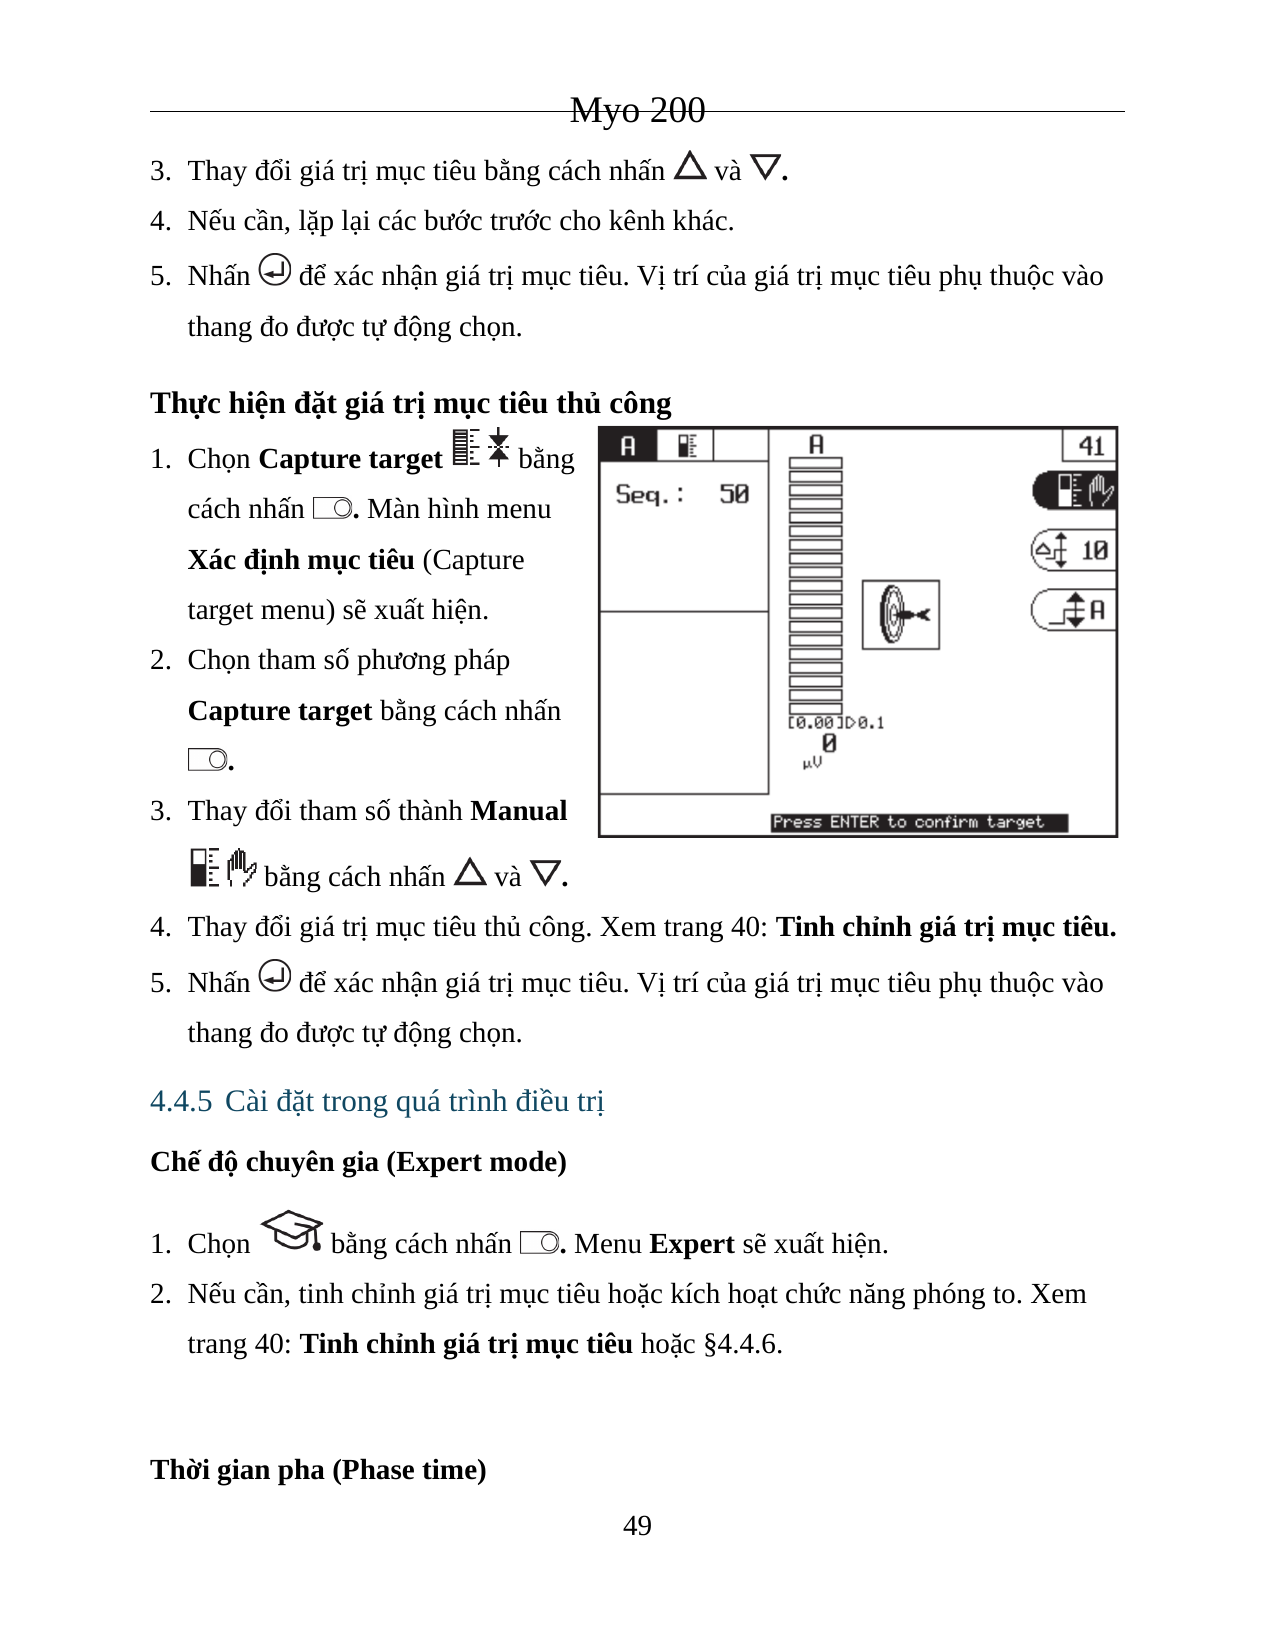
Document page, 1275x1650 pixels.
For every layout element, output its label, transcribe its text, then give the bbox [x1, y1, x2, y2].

list Thay đổi giá trị mục tiêu bằng cách nhấn và . [150, 150, 1125, 187]
list Chọn tham số phương pháp Capture target bằng cách nhấn . [150, 642, 596, 777]
picture [258, 1207, 324, 1254]
picture [312, 495, 353, 519]
picture [258, 253, 292, 286]
picture [672, 150, 707, 181]
list Nếu cần, tinh chỉnh giá trị mục tiêu hoặc kích hoạt chức năng phóng to. Xem trang 40: Tinh chỉnh giá trị mục tiêu hoặc §4.4.6. [150, 1276, 1125, 1360]
picture [187, 746, 228, 771]
subtitle Cài đặt trong quá trình điều trị [150, 1082, 1125, 1118]
picture [596, 423, 1118, 836]
picture [519, 1229, 560, 1254]
subtitle Thực hiện đặt giá trị mục tiêu thủ công [150, 384, 1125, 420]
picture [528, 858, 562, 887]
list Nhấn để xác nhận giá trị mục tiêu. Vị trí của giá trị mục tiêu phụ thuộc vào thang đo được tự động chọn. [150, 254, 1125, 342]
picture [258, 959, 292, 992]
list Thay đổi giá trị mục tiêu thủ công. Xem trang 40: Tinh chỉnh giá trị mục tiêu. [150, 909, 1125, 943]
list Chọn Capture target bằng cách nhấn . Màn hình menu Xác định mục tiêu (Capture target menu) sẽ xuất hiện. [150, 424, 596, 626]
list Nếu cần, lặp lại các bước trước cho kênh khác. [150, 203, 1125, 237]
text Thời gian pha (Phase time) [150, 1452, 1125, 1486]
list Chọn bằng cách nhấn . Menu Expert sẽ xuất hiện. [150, 1207, 1125, 1259]
list Thay đổi tham số thành Manual bằng cách nhấn và . [150, 793, 1125, 893]
picture [187, 843, 257, 887]
picture [452, 856, 487, 887]
text Chế độ chuyên gia (Expert mode) [150, 1144, 1125, 1178]
picture [450, 424, 511, 469]
list Nhấn để xác nhận giá trị mục tiêu. Vị trí của giá trị mục tiêu phụ thuộc vào thang đo được tự động chọn. [150, 960, 1125, 1048]
picture [748, 152, 782, 181]
